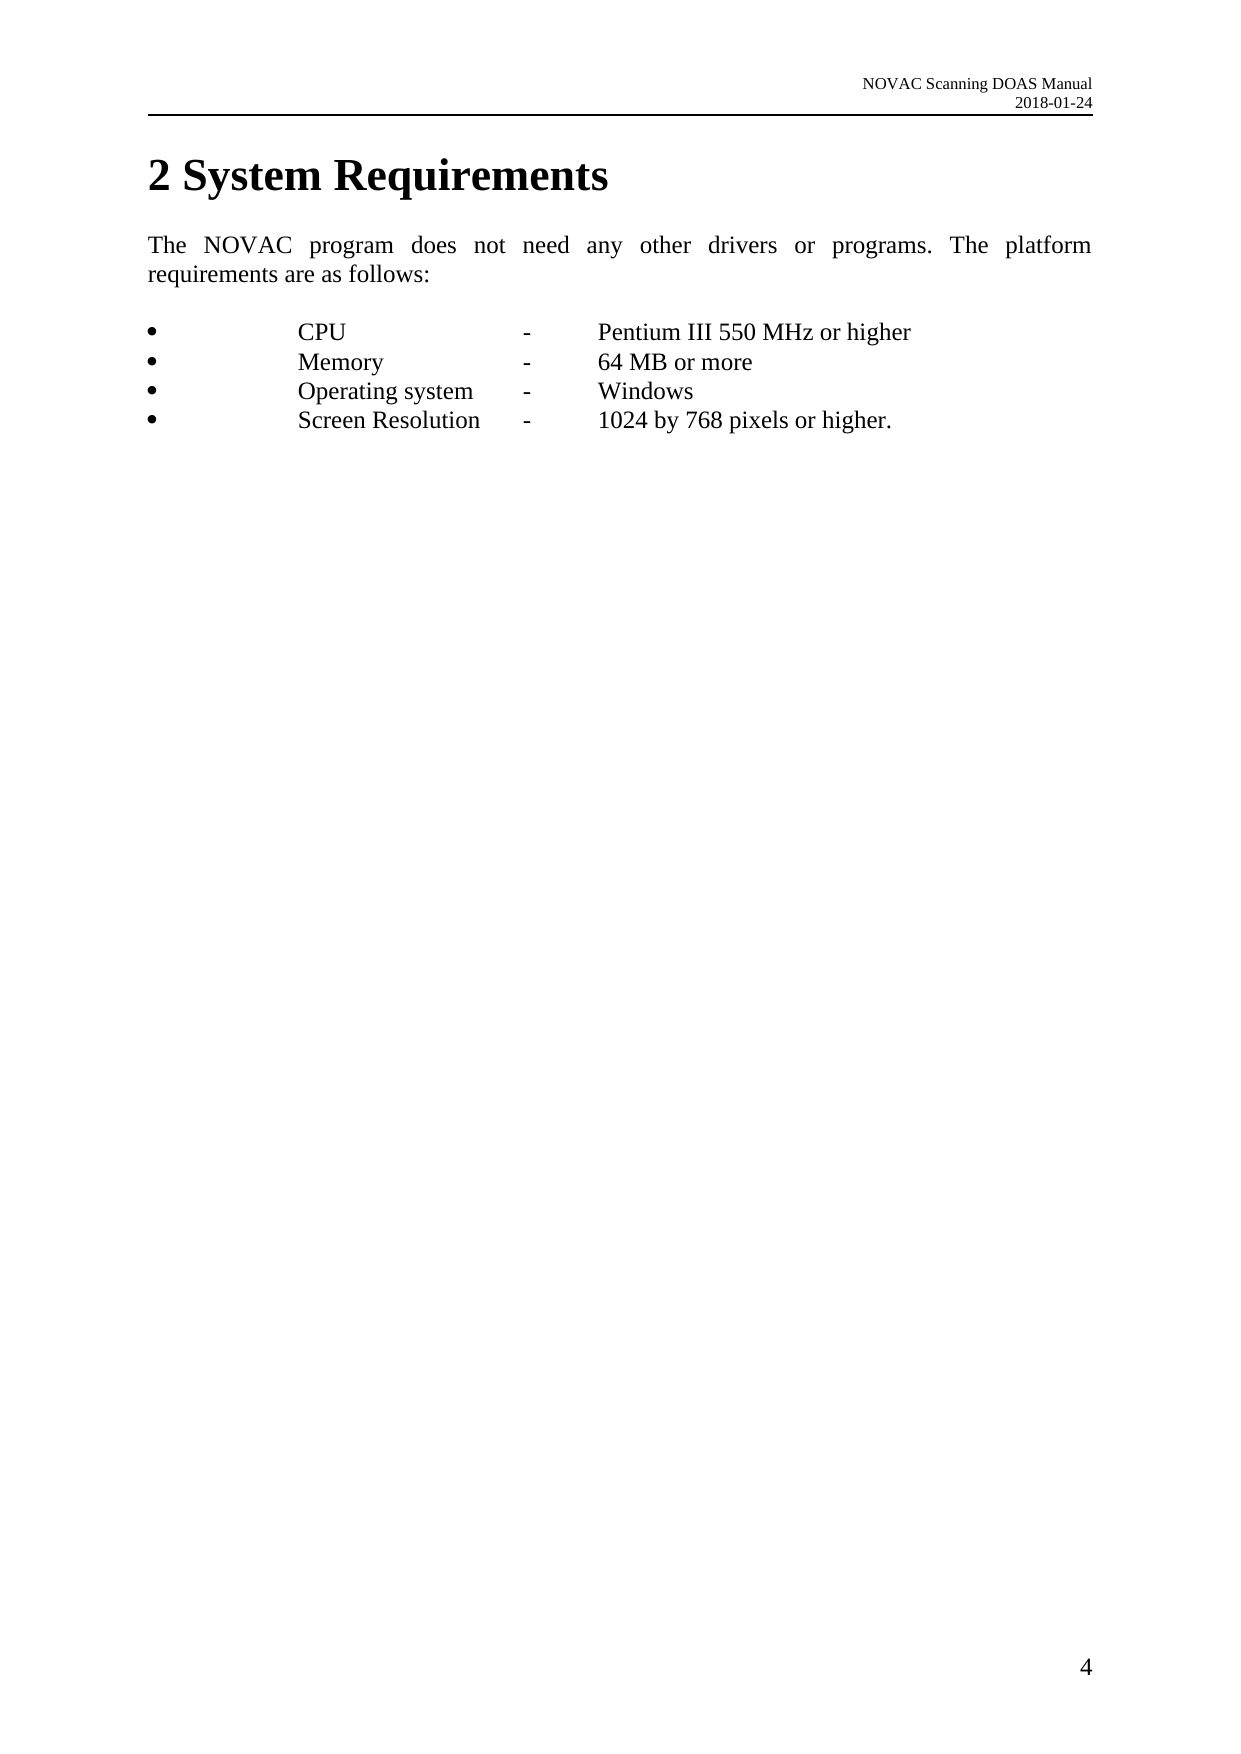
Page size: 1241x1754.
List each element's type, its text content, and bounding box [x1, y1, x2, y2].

list Operating system - Windows [148, 375, 1093, 404]
text The NOVAC program does not need any other drivers or programs. The platform requirements are as follows: [148, 229, 1093, 288]
list Screen Resolution - 1024 by 768 pixels or higher. [148, 404, 1093, 434]
subtitle 2 System Requirements [148, 148, 1093, 200]
list CPU - Pentium III 550 MHz or higher [148, 317, 1093, 346]
list Memory - 64 MB or more [148, 346, 1093, 375]
